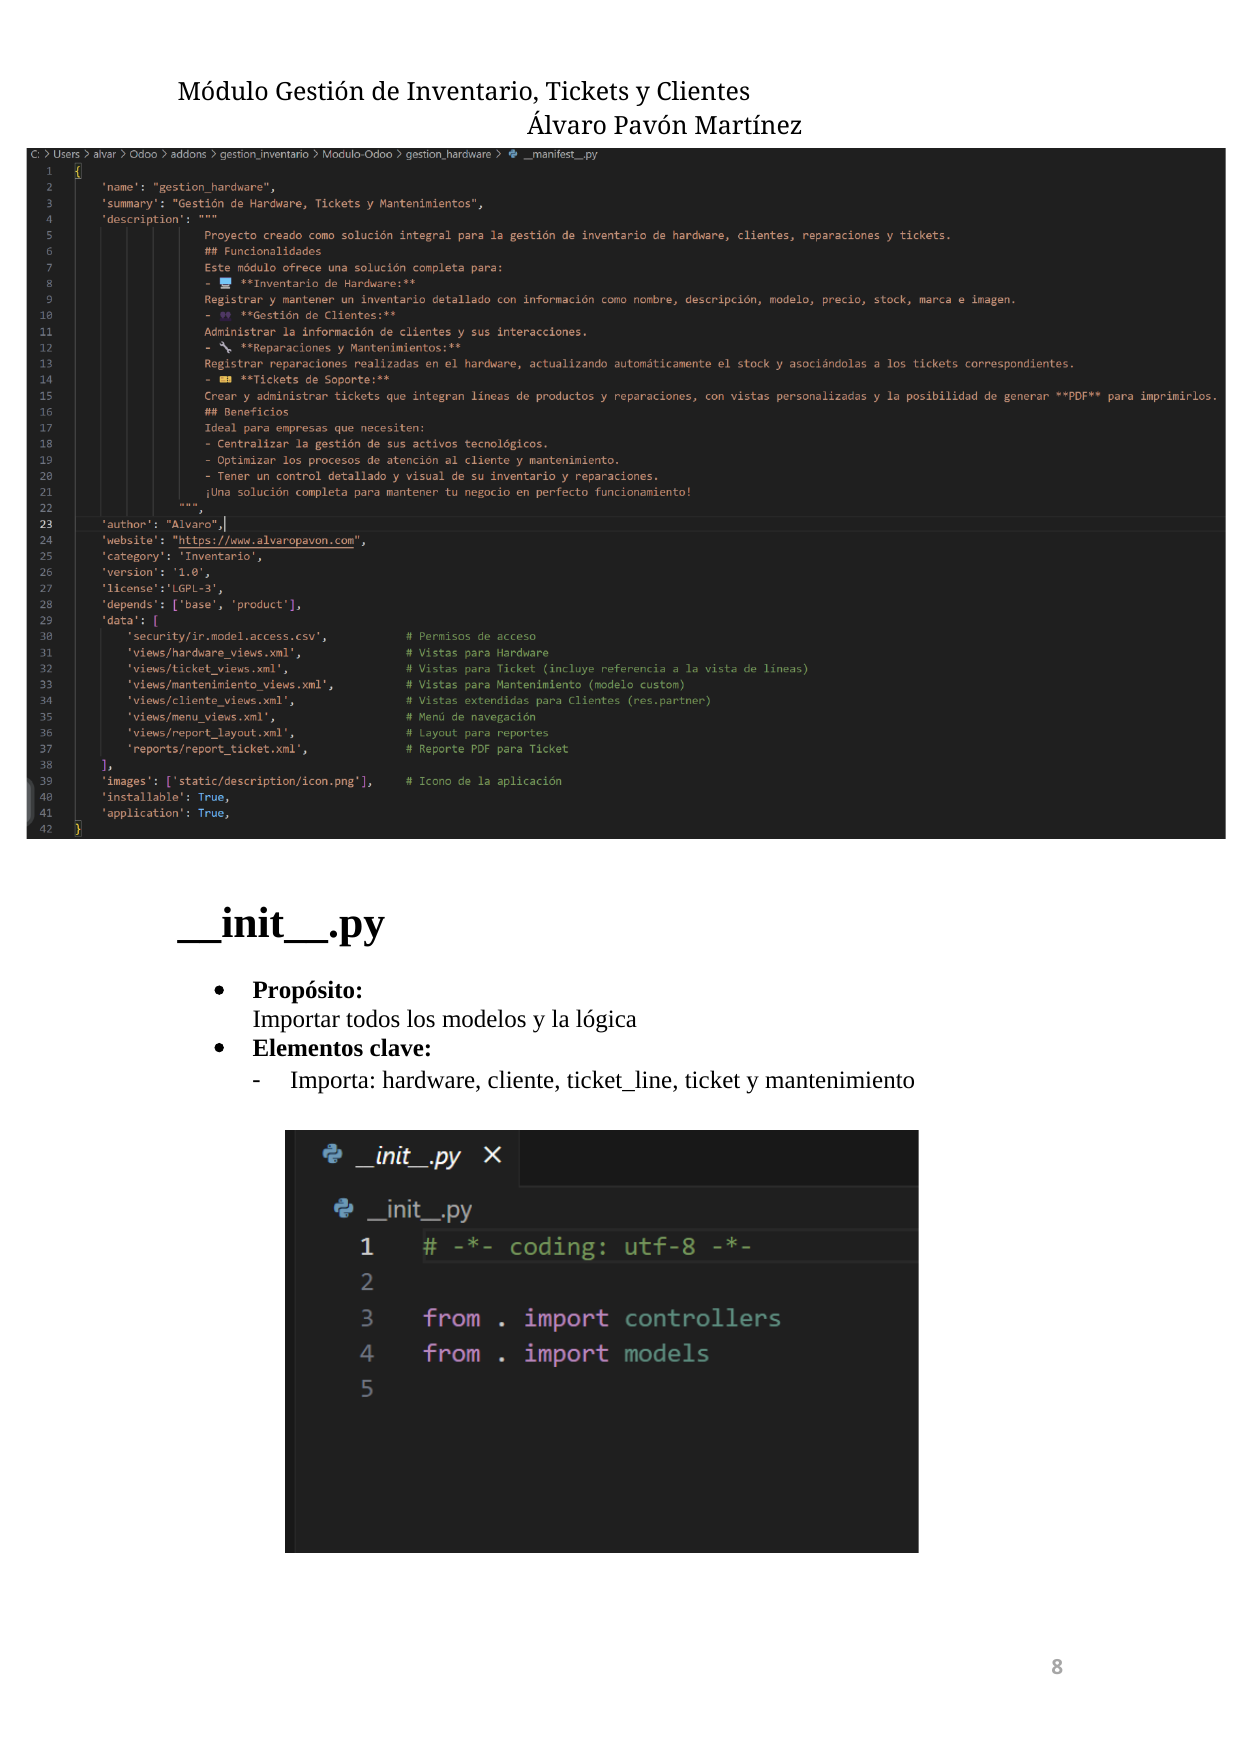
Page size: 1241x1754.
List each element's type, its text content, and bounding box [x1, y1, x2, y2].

picture [284, 1130, 918, 1552]
list Elementos clave: [215, 1033, 1063, 1062]
subtitle __init__.py [177, 897, 1063, 947]
list Importa: hardware, cliente, ticket_line, ticket y mantenimiento [252, 1062, 1063, 1096]
picture [26, 148, 1226, 839]
list Propósito: [215, 976, 1063, 1004]
list Importar todos los modelos y la lógica [252, 1004, 1063, 1033]
